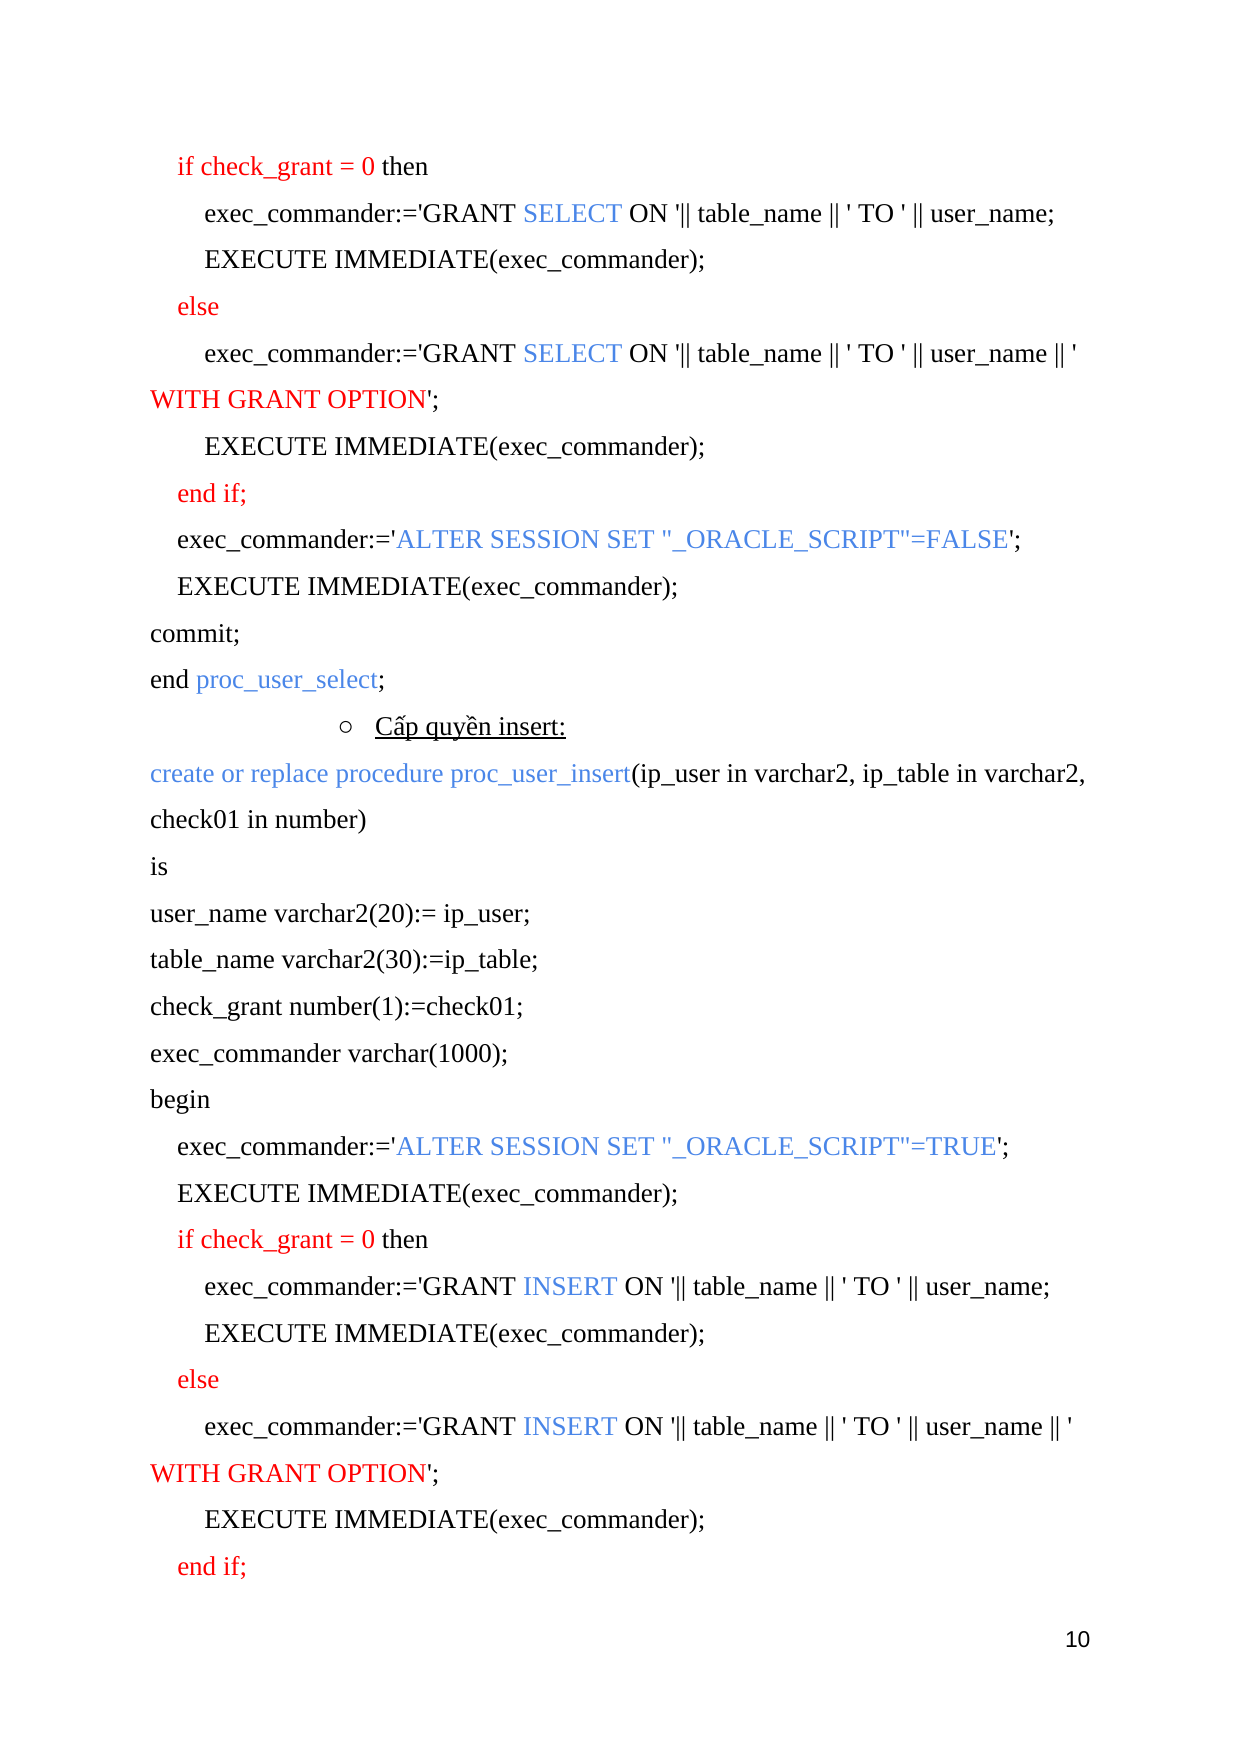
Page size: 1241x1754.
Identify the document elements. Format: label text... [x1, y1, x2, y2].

text end if; [150, 1550, 1090, 1581]
text EXECUTE IMMEDIATE(exec_commander); [150, 1503, 1090, 1534]
text exec_commander:='GRANT SELECT ON '|| table_name || ' TO ' || user_name; [150, 197, 1090, 228]
text end if; [150, 477, 1090, 508]
text exec_commander:='GRANT INSERT ON '|| table_name || ' TO ' || user_name || ' WITH GRANT OPTION'; [150, 1410, 1090, 1488]
text else [150, 1363, 1090, 1394]
text exec_commander varchar(1000); [150, 1037, 1090, 1068]
text check_grant number(1):=check01; [150, 990, 1090, 1021]
text exec_commander:='ALTER SESSION SET "_ORACLE_SCRIPT"=FALSE'; [150, 523, 1090, 554]
text if check_grant = 0 then [150, 150, 1090, 181]
text EXECUTE IMMEDIATE(exec_commander); [150, 1317, 1090, 1348]
text EXECUTE IMMEDIATE(exec_commander); [150, 1177, 1090, 1208]
text exec_commander:='ALTER SESSION SET "_ORACLE_SCRIPT"=TRUE'; [150, 1130, 1090, 1161]
text user_name varchar2(20):= ip_user; [150, 897, 1090, 928]
list Cấp quyền insert: [337, 710, 1090, 741]
text end proc_user_select; [150, 663, 1090, 694]
text EXECUTE IMMEDIATE(exec_commander); [150, 243, 1090, 274]
text begin [150, 1083, 1090, 1114]
text exec_commander:='GRANT INSERT ON '|| table_name || ' TO ' || user_name; [150, 1270, 1090, 1301]
text exec_commander:='GRANT SELECT ON '|| table_name || ' TO ' || user_name || ' WITH GRANT OPTION'; [150, 337, 1090, 414]
text EXECUTE IMMEDIATE(exec_commander); [150, 570, 1090, 601]
text else [150, 290, 1090, 321]
text EXECUTE IMMEDIATE(exec_commander); [150, 430, 1090, 461]
text commit; [150, 617, 1090, 648]
text table_name varchar2(30):=ip_table; [150, 943, 1090, 974]
text create or replace procedure proc_user_insert(ip_user in varchar2, ip_table in varchar2, check01 in number) [150, 757, 1090, 834]
text if check_grant = 0 then [150, 1223, 1090, 1254]
text is [150, 850, 1090, 881]
